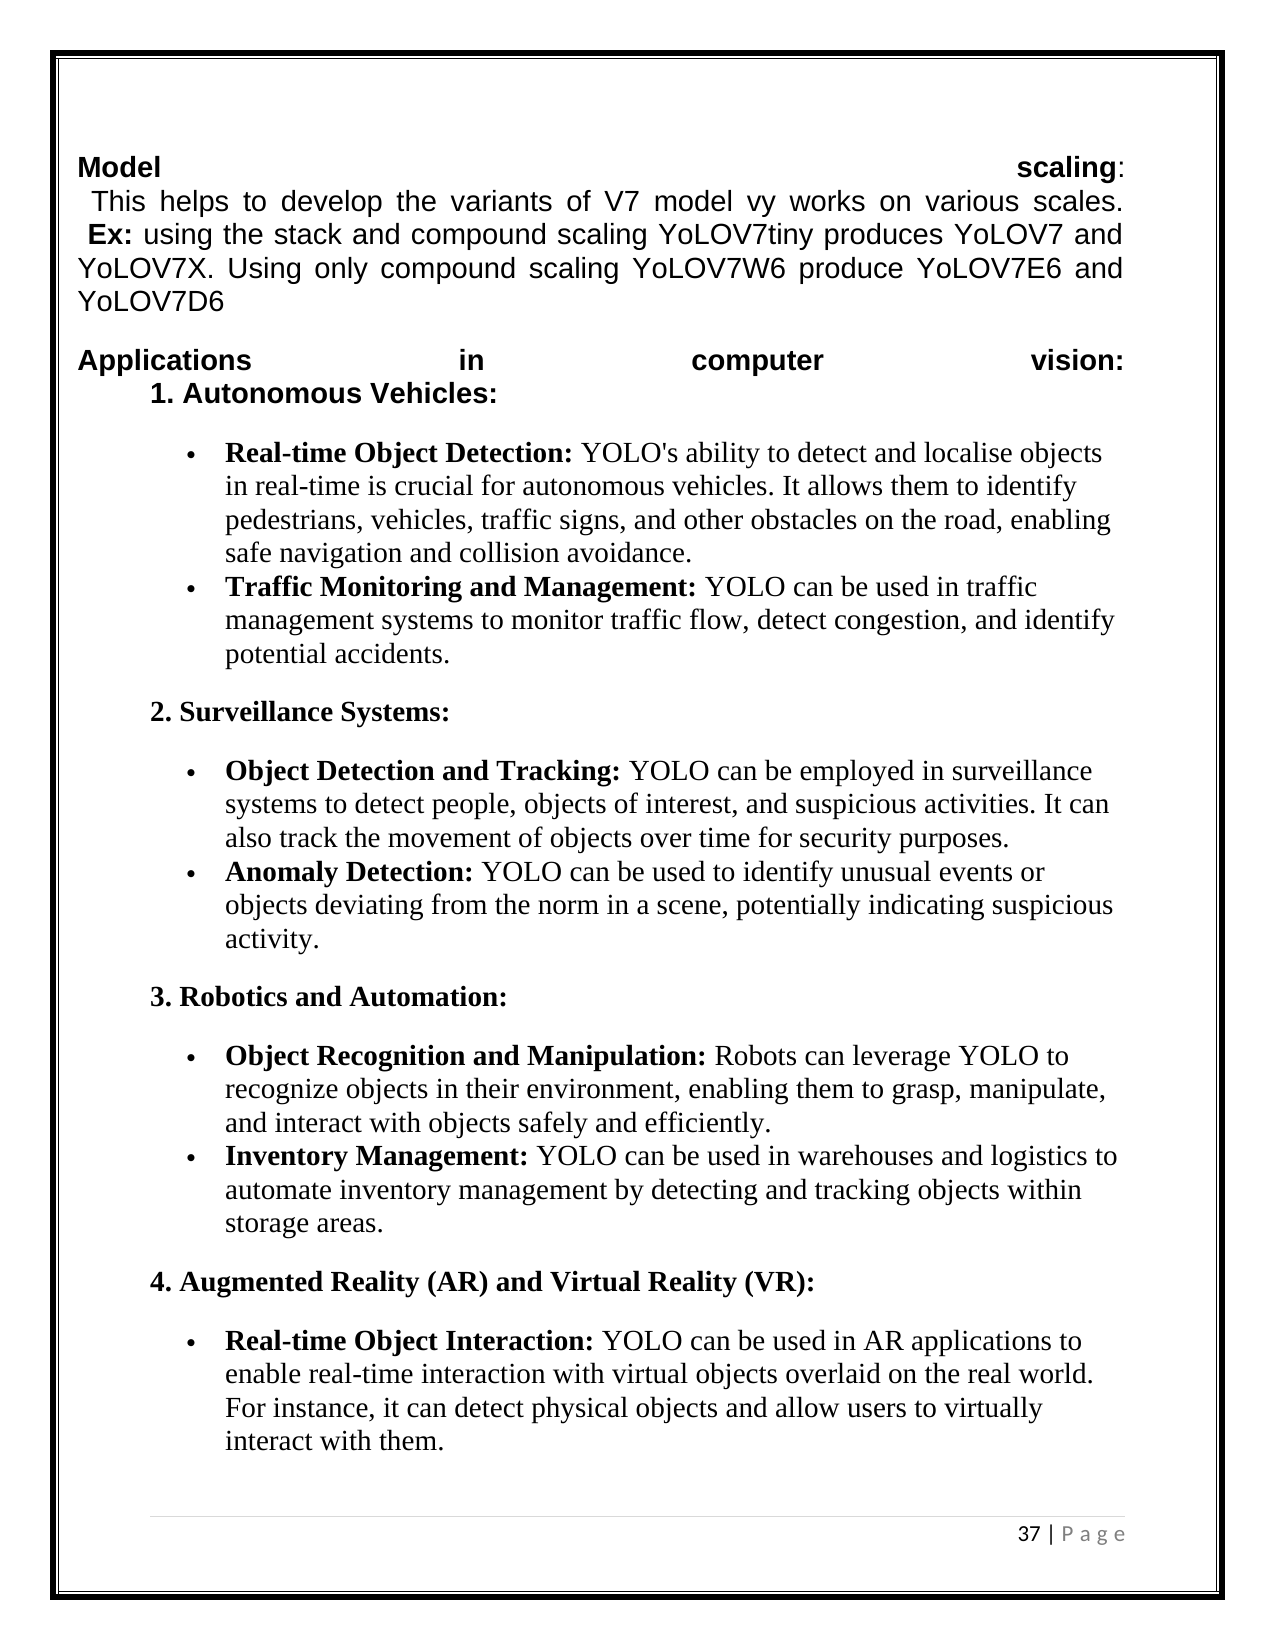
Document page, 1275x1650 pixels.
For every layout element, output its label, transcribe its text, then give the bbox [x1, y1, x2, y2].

list Real-time Object Detection: YOLO's ability to detect and localise objects in real-time is crucial for autonomous vehicles. It allows them to identify pedestrians, vehicles, traffic signs, and other obstacles on the road, enabling safe navigation and collision avoidance. [187, 435, 1125, 569]
text 4. Augmented Reality (AR) and Virtual Reality (VR): [150, 1264, 1125, 1298]
list Anomaly Detection: YOLO can be used to identify unusual events or objects deviating from the norm in a scene, potentially indicating suspicious activity. [187, 854, 1125, 954]
text Model scaling: This helps to develop the variants of V7 model vy works on various scales. Ex: using the stack and compound scaling YoLOV7tiny produces YoLOV7 and YoLOV7X. Using only compound scaling YoLOV7W6 produce YoLOV7E6 and YoLOV7D6 [77, 150, 1125, 318]
text 3. Robotics and Automation: [150, 979, 1125, 1013]
text Applications in computer vision: 1. Autonomous Vehicles: [77, 343, 1125, 410]
list Inventory Management: YOLO can be used in warehouses and logistics to automate inventory management by detecting and tracking objects within storage areas. [187, 1138, 1125, 1239]
text 2. Surveillance Systems: [150, 694, 1125, 728]
list Object Recognition and Manipulation: Robots can leverage YOLO to recognize objects in their environment, enabling them to grasp, manipulate, and interact with objects safely and efficiently. [187, 1038, 1125, 1138]
list Traffic Monitoring and Management: YOLO can be used in traffic management systems to monitor traffic flow, detect congestion, and identify potential accidents. [187, 569, 1125, 669]
list Real-time Object Interaction: YOLO can be used in AR applications to enable real-time interaction with virtual objects overlaid on the real world. For instance, it can detect physical objects and allow users to virtually interact with them. [187, 1323, 1125, 1457]
list Object Detection and Tracking: YOLO can be employed in surveillance systems to detect people, objects of interest, and suspicious activities. It can also track the movement of objects over time for security purposes. [187, 753, 1125, 854]
